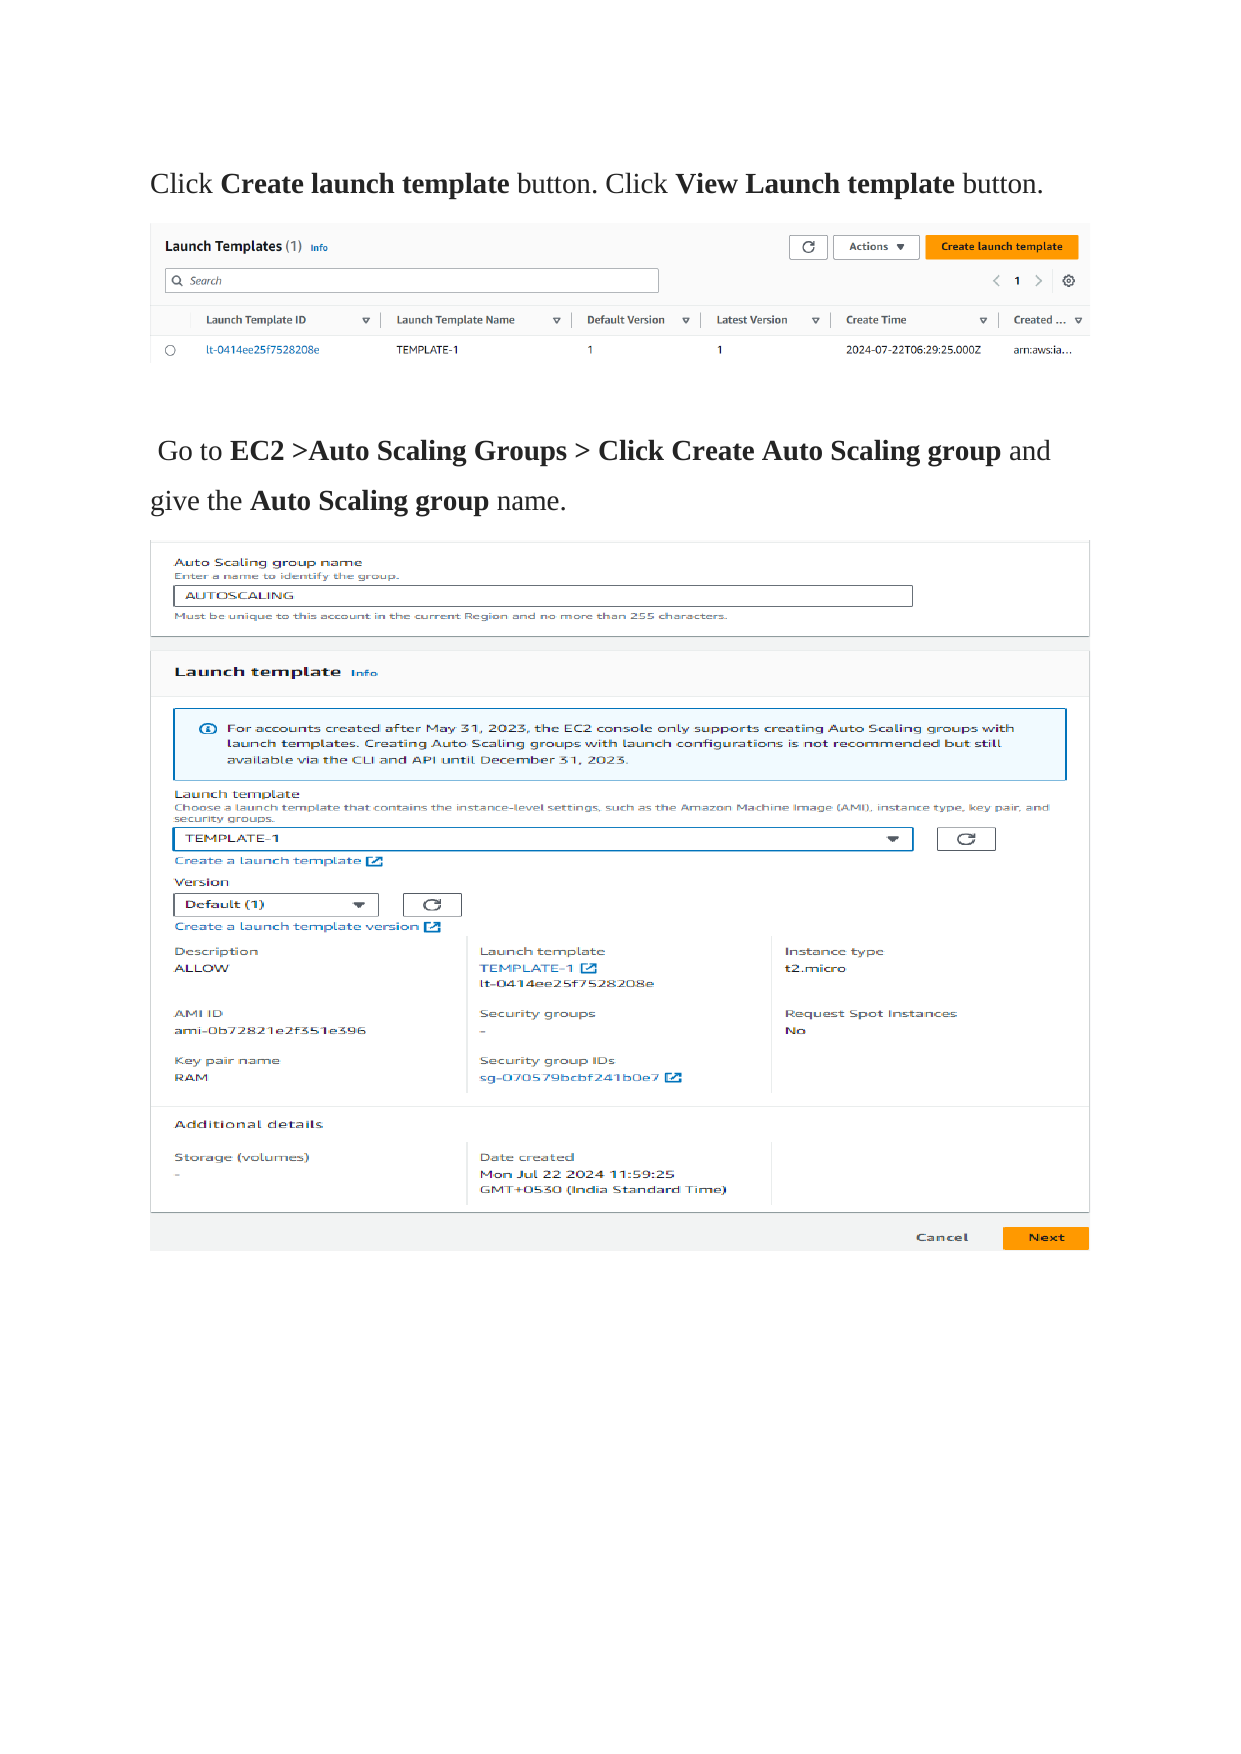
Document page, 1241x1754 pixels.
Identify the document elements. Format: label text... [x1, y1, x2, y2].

picture [150, 223, 1091, 363]
picture [150, 540, 1091, 1251]
text Go to EC2 >Auto Scaling Groups > Click Create Auto Scaling group and give the Auto Scaling group name. [150, 417, 1090, 517]
text Click Create launch template button. Click View Launch template button. [150, 150, 1090, 200]
